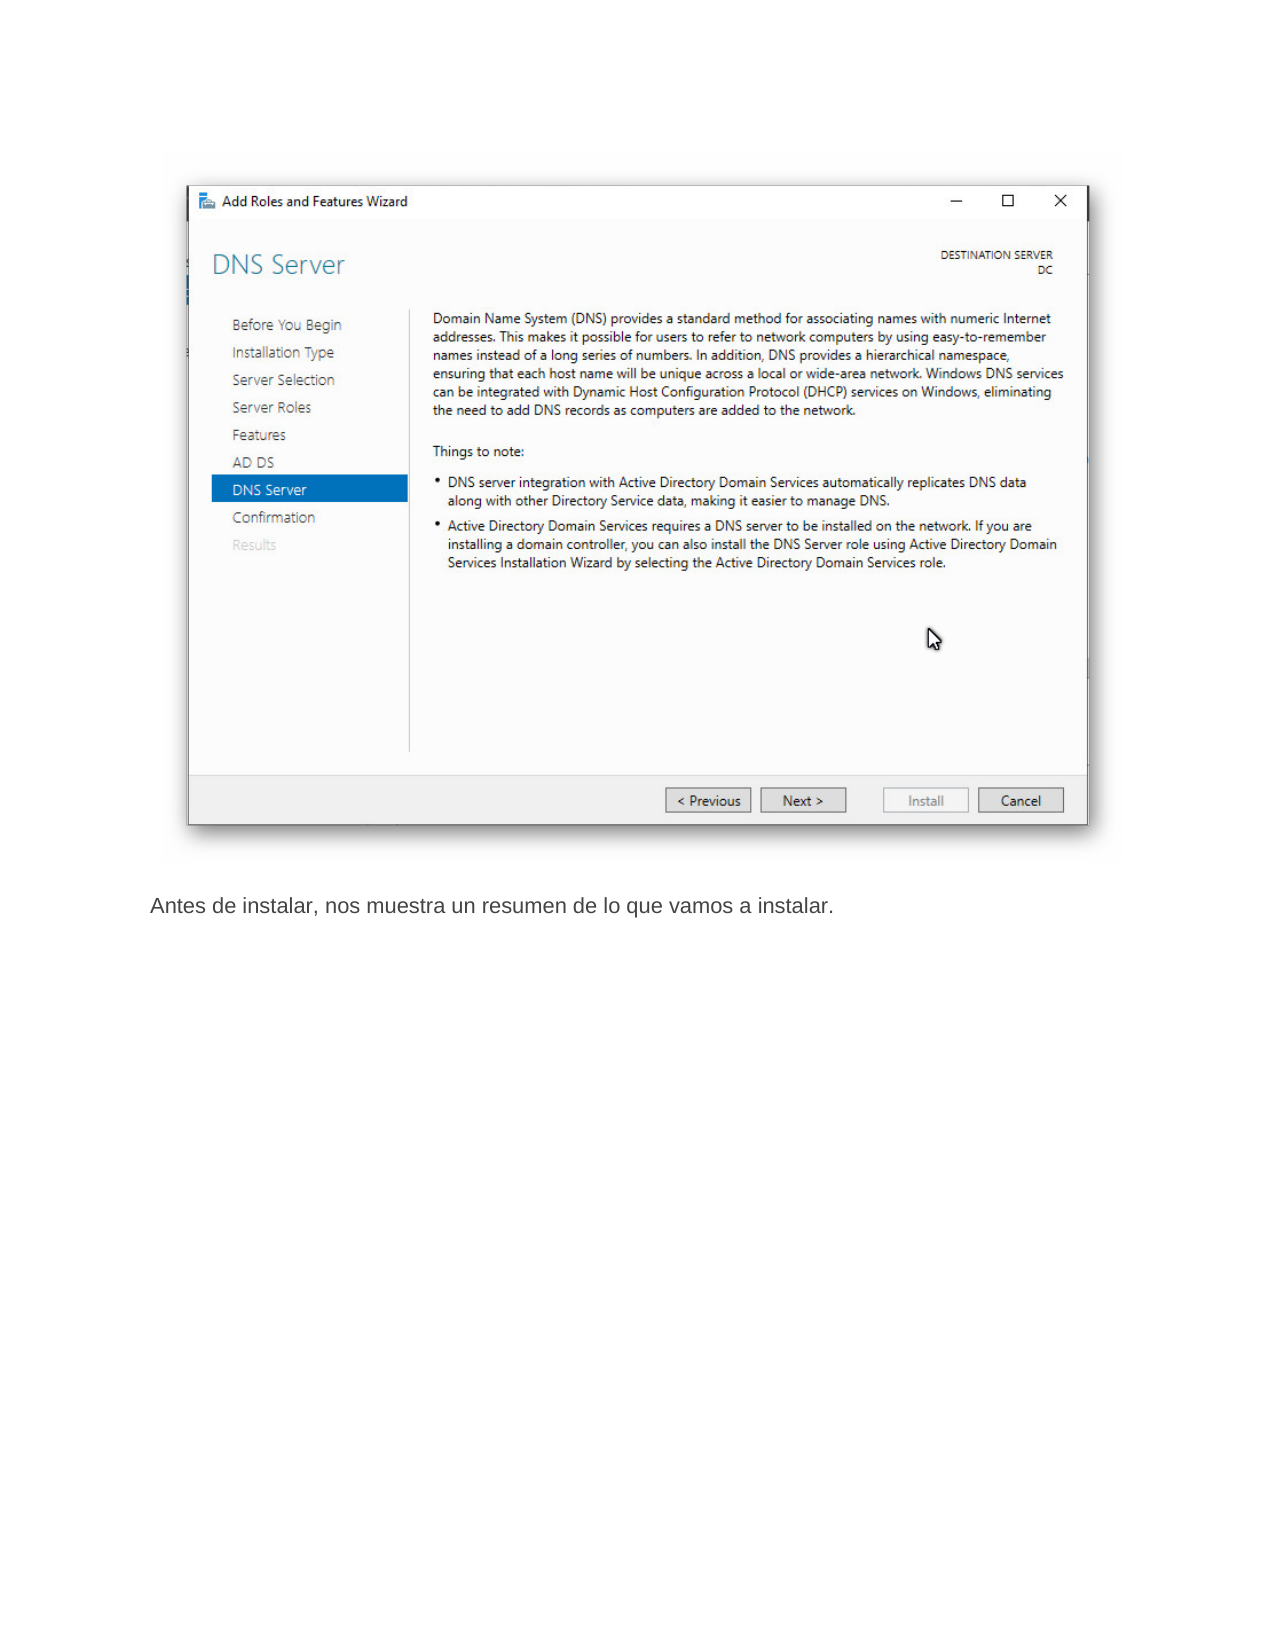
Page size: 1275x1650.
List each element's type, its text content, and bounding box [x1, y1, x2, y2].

text Antes de instalar, nos muestra un resumen de lo que vamos a instalar. [150, 893, 1125, 918]
picture [150, 150, 1125, 862]
